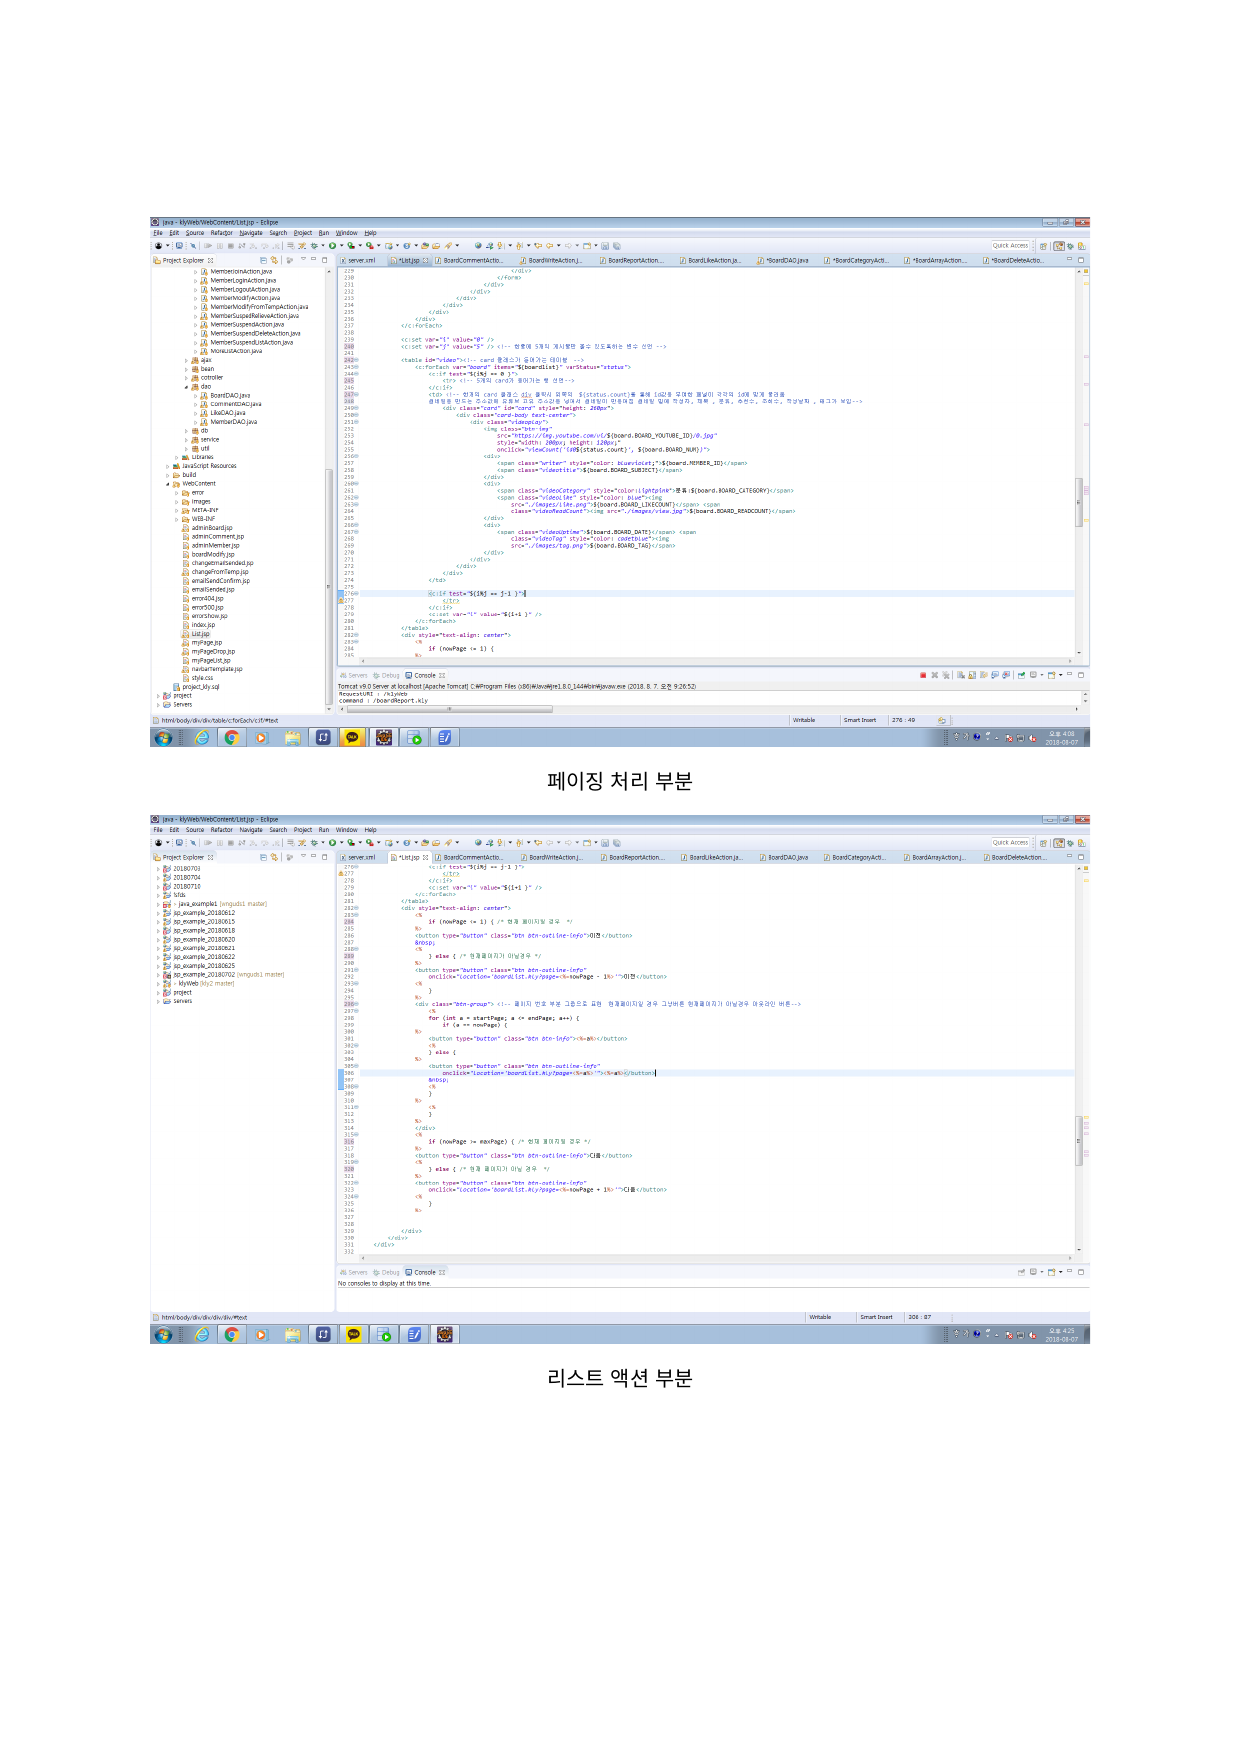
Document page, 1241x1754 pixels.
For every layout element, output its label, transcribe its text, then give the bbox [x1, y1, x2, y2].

picture [150, 815, 1091, 1344]
picture [150, 217, 1091, 747]
text 페이징 처리 부분 [150, 766, 1090, 796]
text 리스트 액션 부분 [150, 1363, 1090, 1393]
